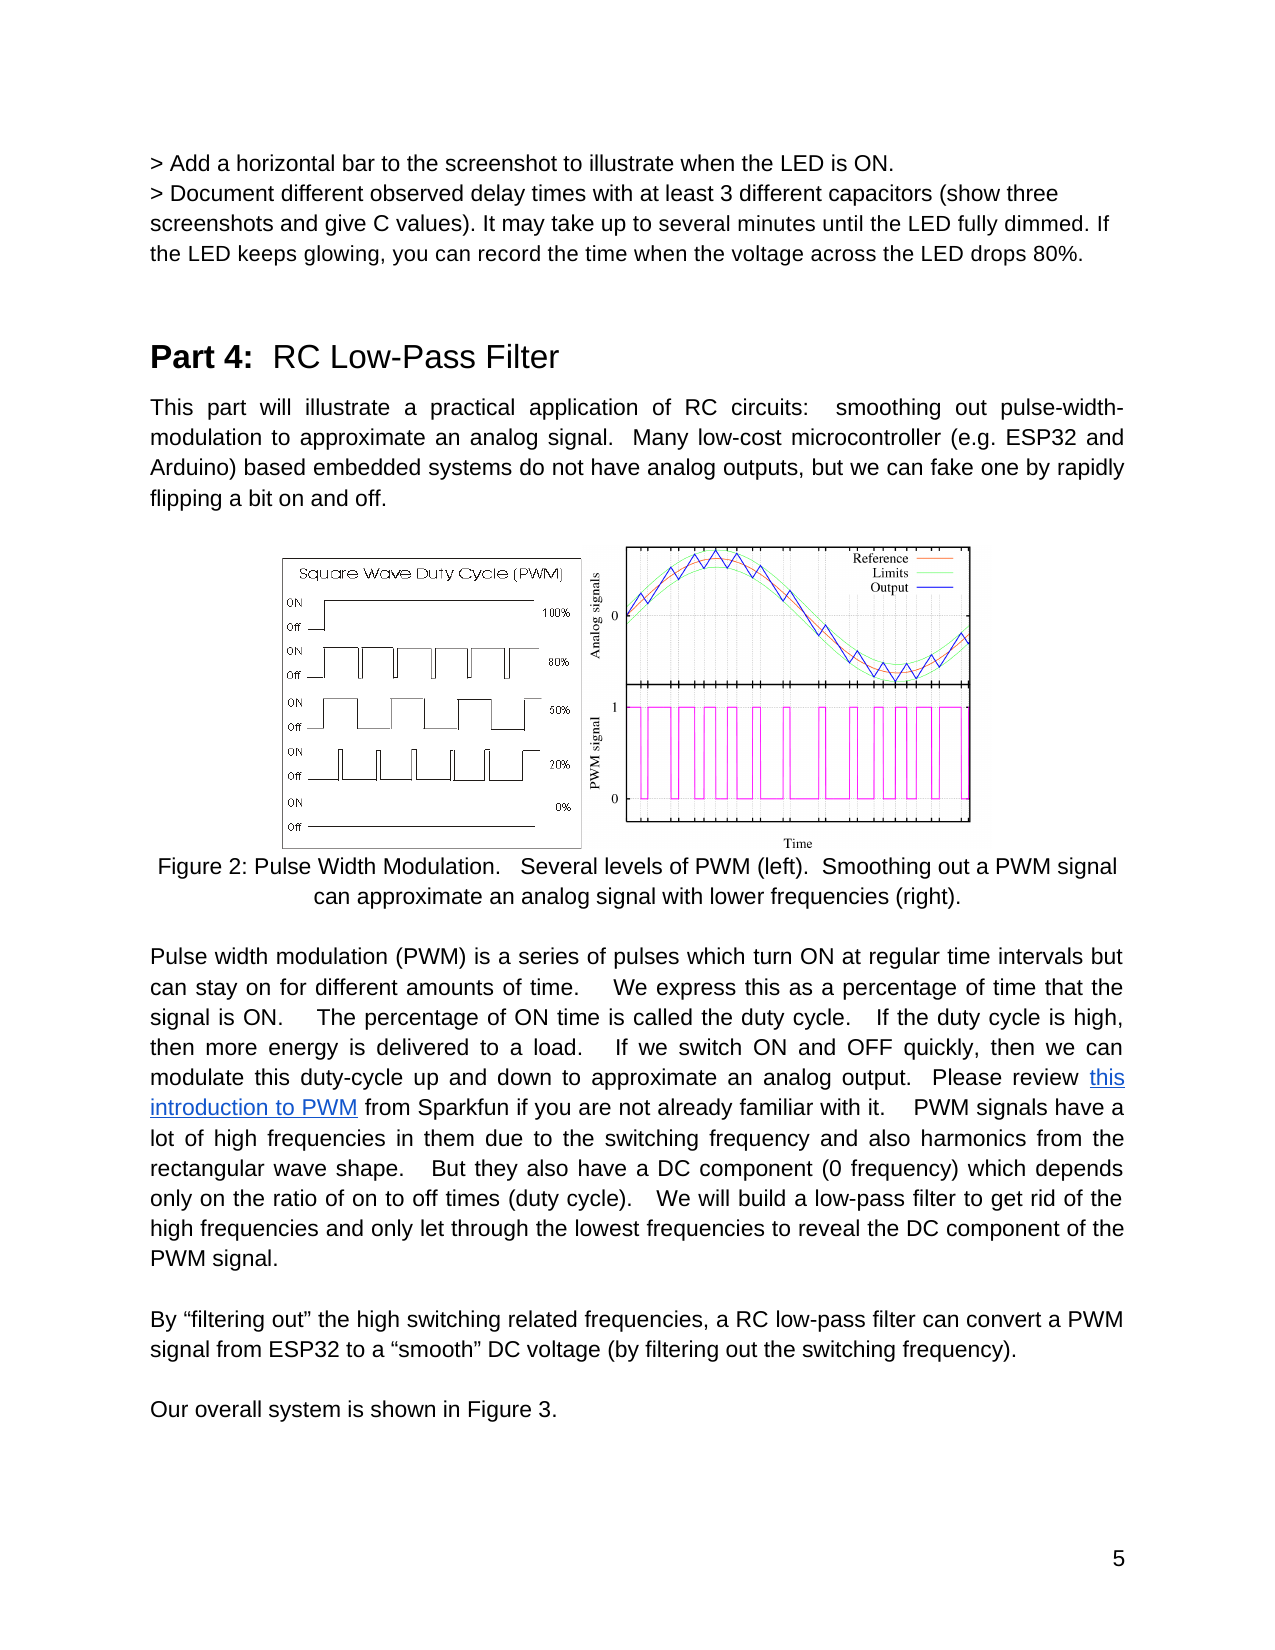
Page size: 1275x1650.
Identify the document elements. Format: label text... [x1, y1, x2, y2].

picture [282, 545, 993, 849]
text By “filtering out” the high switching related frequencies, a RC low-pass filter can convert a PWM signal from ESP32 to a “smooth” DC voltage (by filtering out the switching frequency). [150, 1306, 1125, 1362]
text > Add a horizontal bar to the screenshot to illustrate when the LED is ON. [150, 150, 1125, 176]
text Our overall system is shown in Figure 3. [150, 1396, 1125, 1423]
text Figure 2: Pulse Width Modulation. Several levels of PWM (left). Smoothing out a PWM signal can approximate an analog signal with lower frequencies (right). [150, 853, 1125, 909]
text This part will illustrate a practical application of RC circuits: smoothing out pulse-width-modulation to approximate an analog signal. Many low-cost microcontroller (e.g. ESP32 and Arduino) based embedded systems do not have analog outputs, but we can fake one by rapidly flipping a bit on and off. [150, 394, 1125, 511]
text > Document different observed delay times with at least 3 different capacitors (show three screenshots and give C values). It may take up to several minutes until the LED fully dimmed. If the LED keeps glowing, you can record the time when the voltage across the LED drops 80%. [150, 180, 1125, 266]
text Pulse width modulation (PWM) is a series of pulses which turn ON at regular time intervals but can stay on for different amounts of time. We express this as a percentage of time that the signal is ON. The percentage of ON time is called the duty cycle. If the duty cycle is high, then more energy is delivered to a load. If we switch ON and OFF quickly, then we can modulate this duty-cycle up and down to approximate an analog output. Please review this introduction to PWM from Sparkfun if you are not already familiar with it. PWM signals have a lot of high frequencies in them due to the switching frequency and also harmonics from the rectangular wave shape. But they also have a DC component (0 frequency) which depends only on the ratio of on to off times (duty cycle). We will build a low-pass filter to get rid of the high frequencies and only let through the lowest frequencies to reveal the DC component of the PWM signal. [150, 943, 1125, 1272]
subtitle Part 4: RC Low-Pass Filter [150, 337, 1125, 376]
